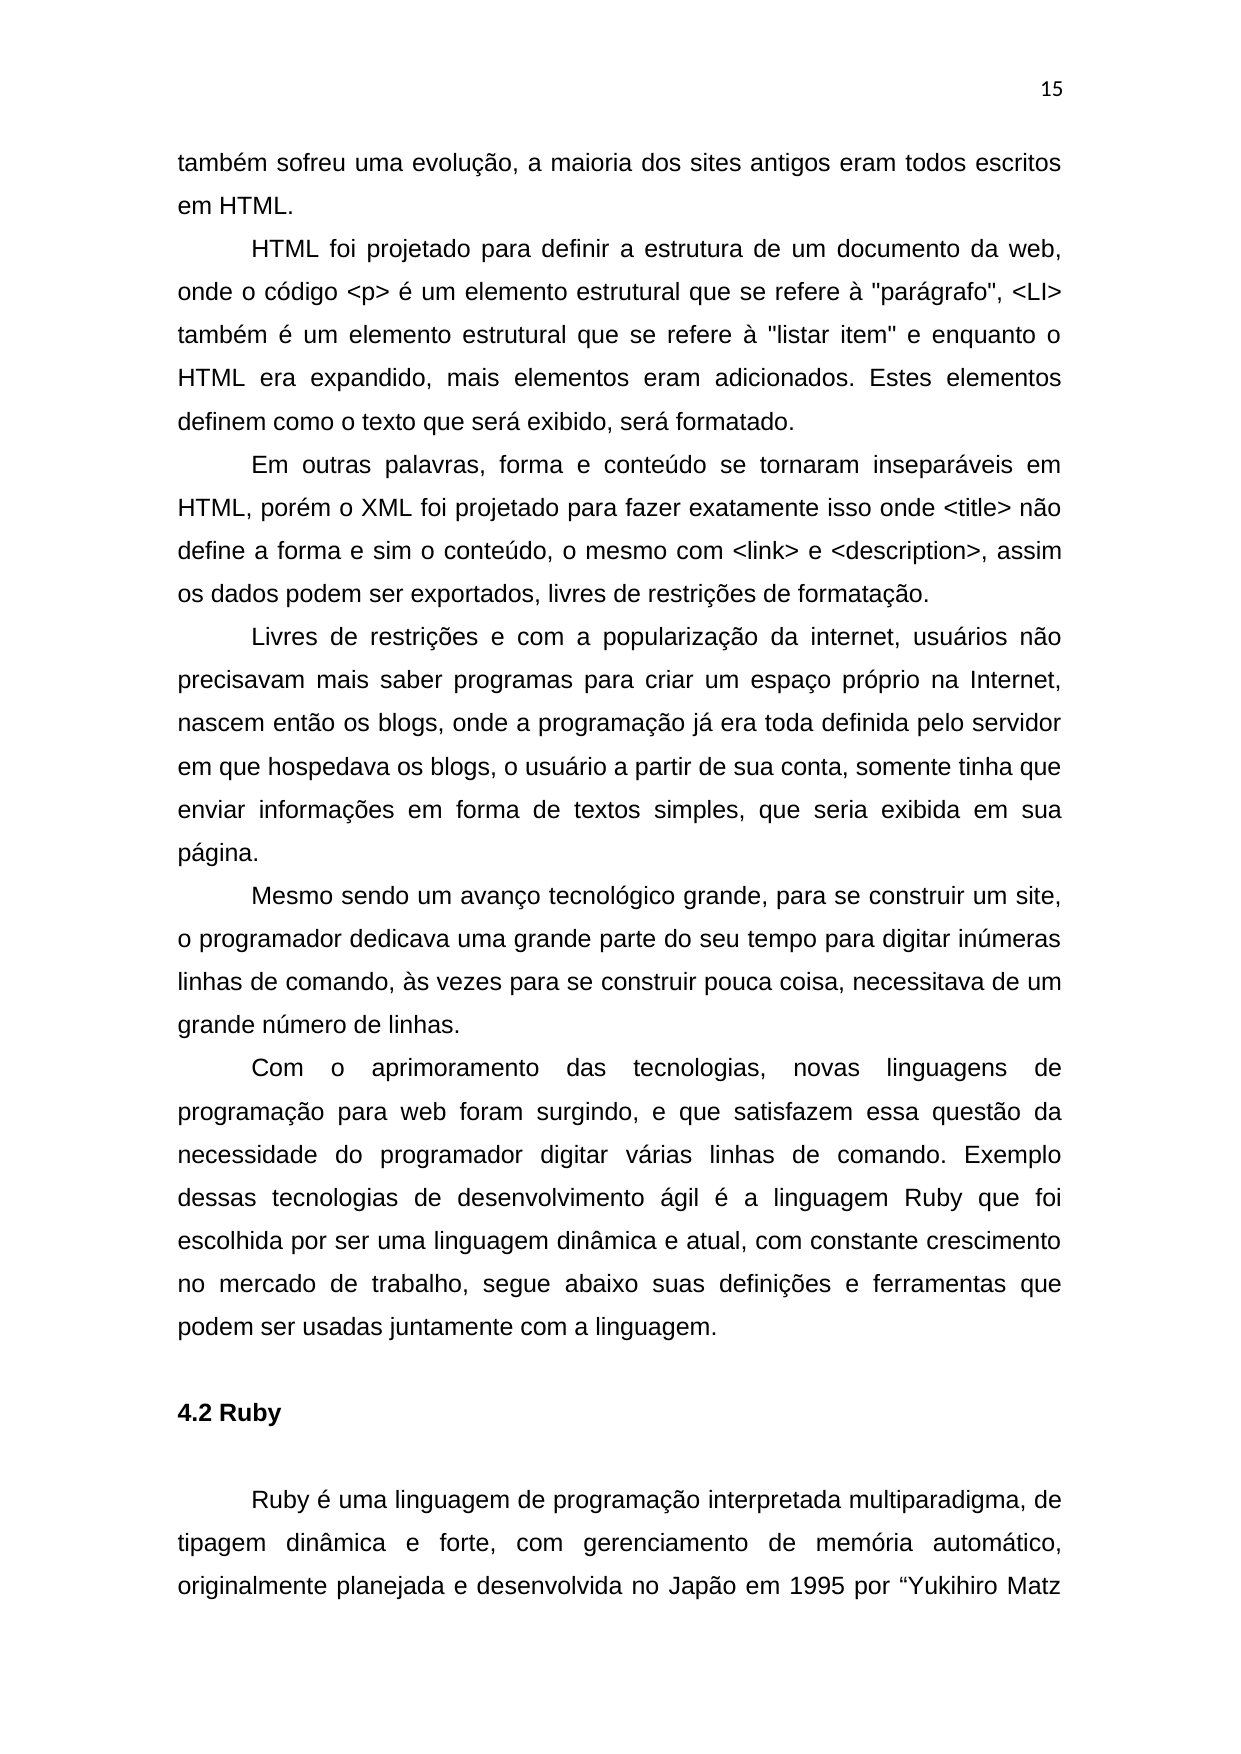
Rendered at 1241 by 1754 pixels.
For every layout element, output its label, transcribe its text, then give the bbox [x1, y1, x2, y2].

text HTML foi projetado para definir a estrutura de um documento da web, onde o código <p> é um elemento estrutural que se refere à "parágrafo", <LI> também é um elemento estrutural que se refere à "listar item" e enquanto o HTML era expandido, mais elementos eram adicionados. Estes elementos definem como o texto que será exibido, será formatado. [177, 234, 1063, 435]
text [177, 148, 1063, 219]
text Mesmo sendo um avanço tecnológico grande, para se construir um site, o programador dedicava uma grande parte do seu tempo para digitar inúmeras linhas de comando, às vezes para se construir pouca coisa, necessitava de um grande número de linhas. [177, 881, 1063, 1039]
text 4.2 Ruby [177, 1398, 1063, 1427]
text Livres de restrições e com a popularização da internet, usuários não precisavam mais saber programas para criar um espaço próprio na Internet, nascem então os blogs, onde a programação já era toda definida pelo servidor em que hospedava os blogs, o usuário a partir de sua conta, somente tinha que enviar informações em forma de textos simples, que seria exibida em sua página. [177, 622, 1063, 866]
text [177, 1484, 1063, 1599]
text Em outras palavras, forma e conteúdo se tornaram inseparáveis em HTML, porém o XML foi projetado para fazer exatamente isso onde <title> não define a forma e sim o conteúdo, o mesmo com <link> e <description>, assim os dados podem ser exportados, livres de restrições de formatação. [177, 449, 1063, 608]
text Com o aprimoramento das tecnologias, novas linguagens de programação para web foram surgindo, e que satisfazem essa questão da necessidade do programador digitar várias linhas de comando. Exemplo dessas tecnologias de desenvolvimento ágil é a linguagem Ruby que foi escolhida por ser uma linguagem dinâmica e atual, com constante crescimento no mercado de trabalho, segue abaixo suas definições e ferramentas que podem ser usadas juntamente com a linguagem. [177, 1053, 1063, 1341]
